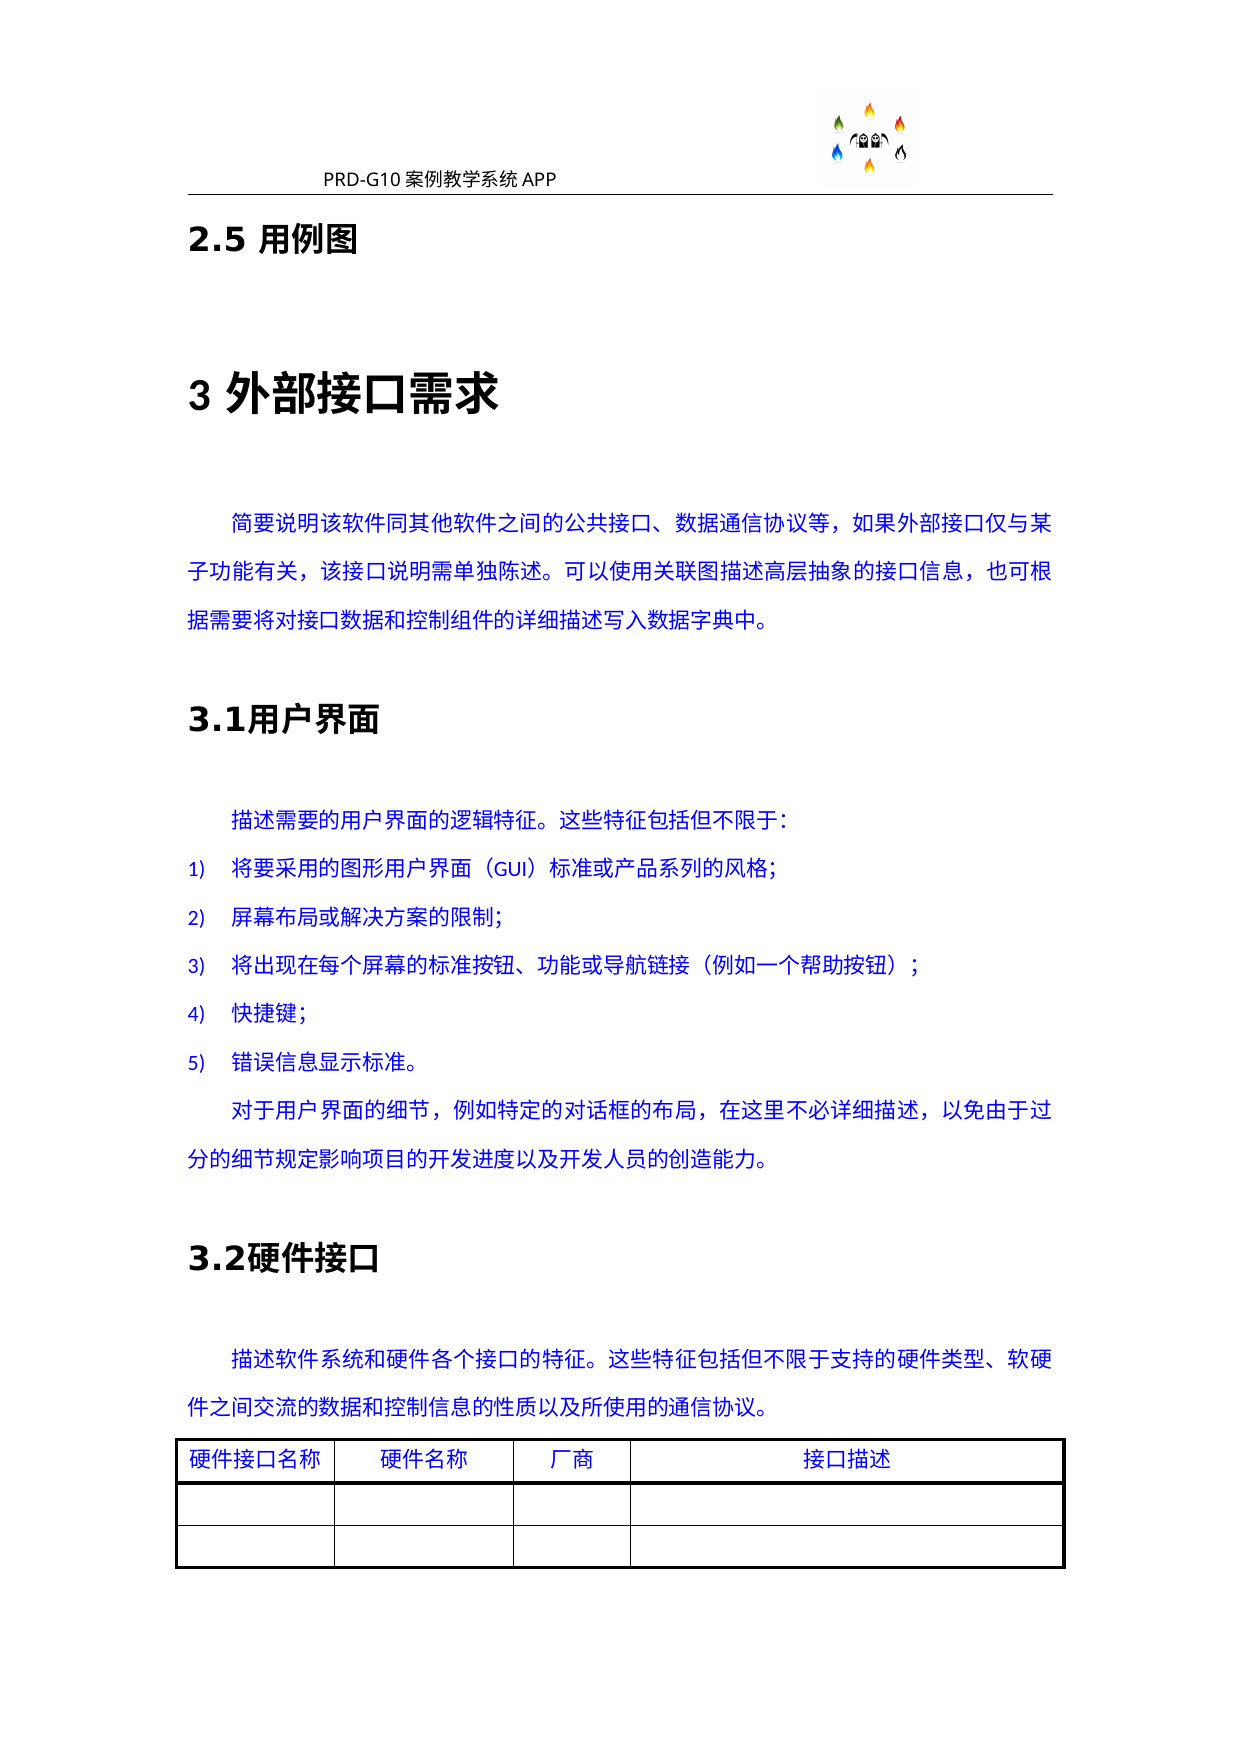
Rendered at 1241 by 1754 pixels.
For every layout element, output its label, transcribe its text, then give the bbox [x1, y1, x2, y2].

list 将要采用的图形用户界面（GUI）标准或产品系列的风格； [187, 851, 1053, 883]
table_header 厂商 [514, 1441, 630, 1481]
picture [820, 88, 918, 187]
table_header 硬件接口名称 [178, 1441, 334, 1481]
table_cell [178, 1526, 334, 1566]
text 简要说明该软件同其他软件之间的公共接口、数据通信协议等，如果外部接口仅与某子功能有关，该接口说明需单独陈述。可以使用关联图描述高层抽象的接口信息，也可根据需要将对接口数据和控制组件的详细描述写入数据字典中。 [187, 505, 1053, 635]
table_cell [631, 1526, 1062, 1566]
text 描述需要的用户界面的逻辑特征。这些特征包括但不限于： [187, 803, 1053, 835]
table_header 硬件名称 [335, 1441, 513, 1481]
list 将出现在每个屏幕的标准按钮、功能或导航链接（例如一个帮助按钮）； [187, 948, 1053, 980]
text 描述软件系统和硬件各个接口的特征。这些特征包括但不限于支持的硬件类型、软硬件之间交流的数据和控制信息的性质以及所使用的通信协议。 [187, 1341, 1053, 1422]
text 对于用户界面的细节，例如特定的对话框的布局，在这里不必详细描述，以免由于过分的细节规定影响项目的开发进度以及开发人员的创造能力。 [187, 1093, 1053, 1174]
list 错误信息显示标准。 [187, 1044, 1053, 1077]
table_cell [514, 1485, 630, 1524]
table_cell [335, 1485, 513, 1524]
table_cell [514, 1526, 630, 1566]
subtitle 硬件接口 [187, 1223, 1053, 1288]
subtitle 外部接口需求 [187, 341, 1053, 439]
table_cell [178, 1485, 334, 1524]
table_cell [335, 1526, 513, 1566]
subtitle 用户界面 [187, 684, 1053, 749]
subtitle 2.5 用例图 [187, 204, 1053, 269]
table_header 接口描述 [631, 1441, 1062, 1481]
table_cell [631, 1485, 1062, 1524]
list 屏幕布局或解决方案的限制； [187, 899, 1053, 932]
list 快捷键； [187, 996, 1053, 1028]
